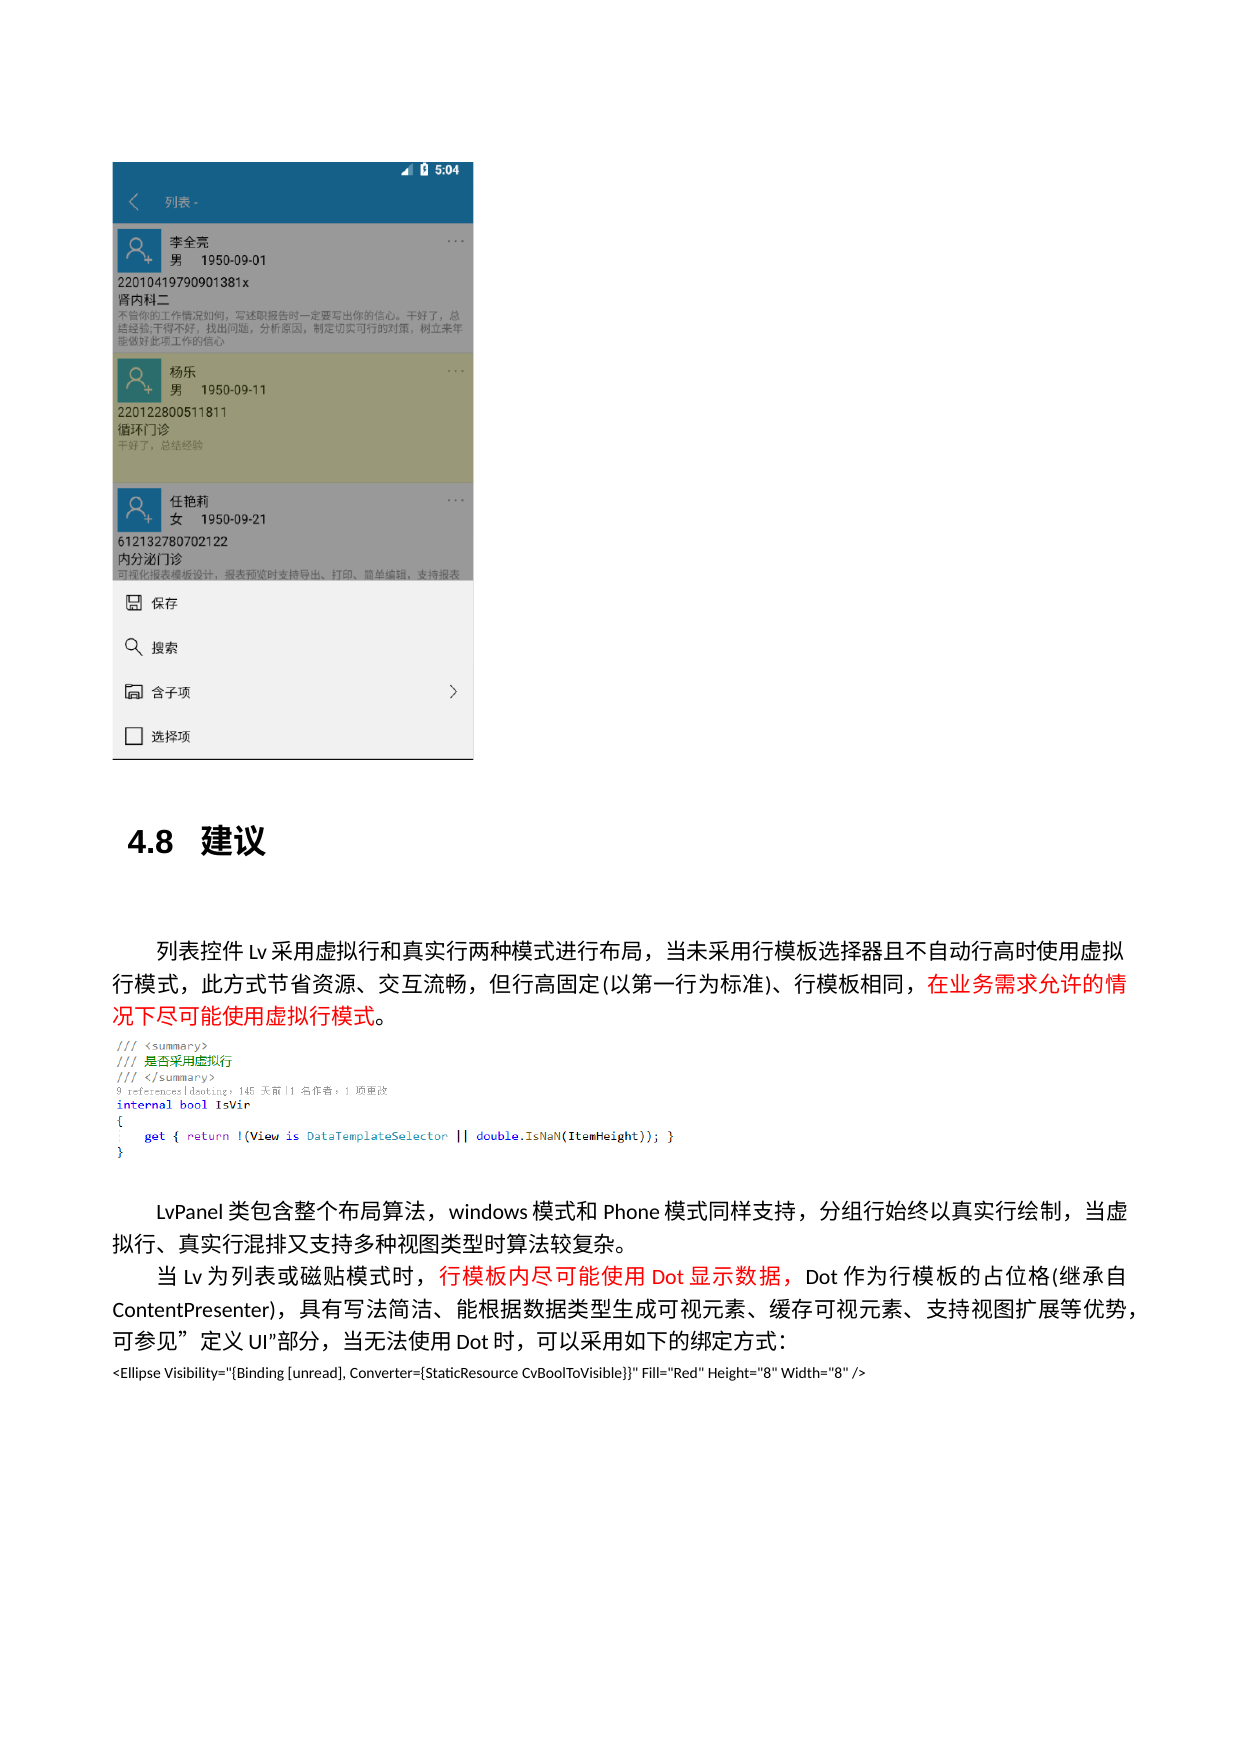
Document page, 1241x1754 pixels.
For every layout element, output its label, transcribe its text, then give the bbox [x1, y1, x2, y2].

subtitle 建议 [127, 807, 1128, 872]
text 当Lv为列表或磁贴模式时，行模板内尽可能使用Dot显示数据，Dot作为行模板的占位格(继承自ContentPresenter)，具有写法简洁、能根据数据类型生成可视元素、缓存可视元素、支持视图扩展等优势，可参见”定义UI”部分，当无法使用Dot时，可以采用如下的绑定方式： [112, 1259, 1128, 1356]
text LvPanel类包含整个布局算法，windows模式和Phone模式同样支持，分组行始终以真实行绘制，当虚拟行、真实行混排又支持多种视图类型时算法较复杂。 [112, 1194, 1128, 1259]
text 列表控件Lv采用虚拟行和真实行两种模式进行布局，当未采用行模板选择器且不自动行高时使用虚拟行模式，此方式节省资源、交互流畅，但行高固定(以第一行为标准)、行模板相同，在业务需求允许的情况下尽可能使用虚拟行模式。 [112, 934, 1128, 1031]
text <Ellipse Visibility="{Binding [unread], Converter={StaticResource CvBoolToVisible}}" Fill="Red" Height="8" Width="8" /> [112, 1356, 1128, 1389]
picture [112, 1031, 682, 1172]
picture [112, 162, 474, 760]
